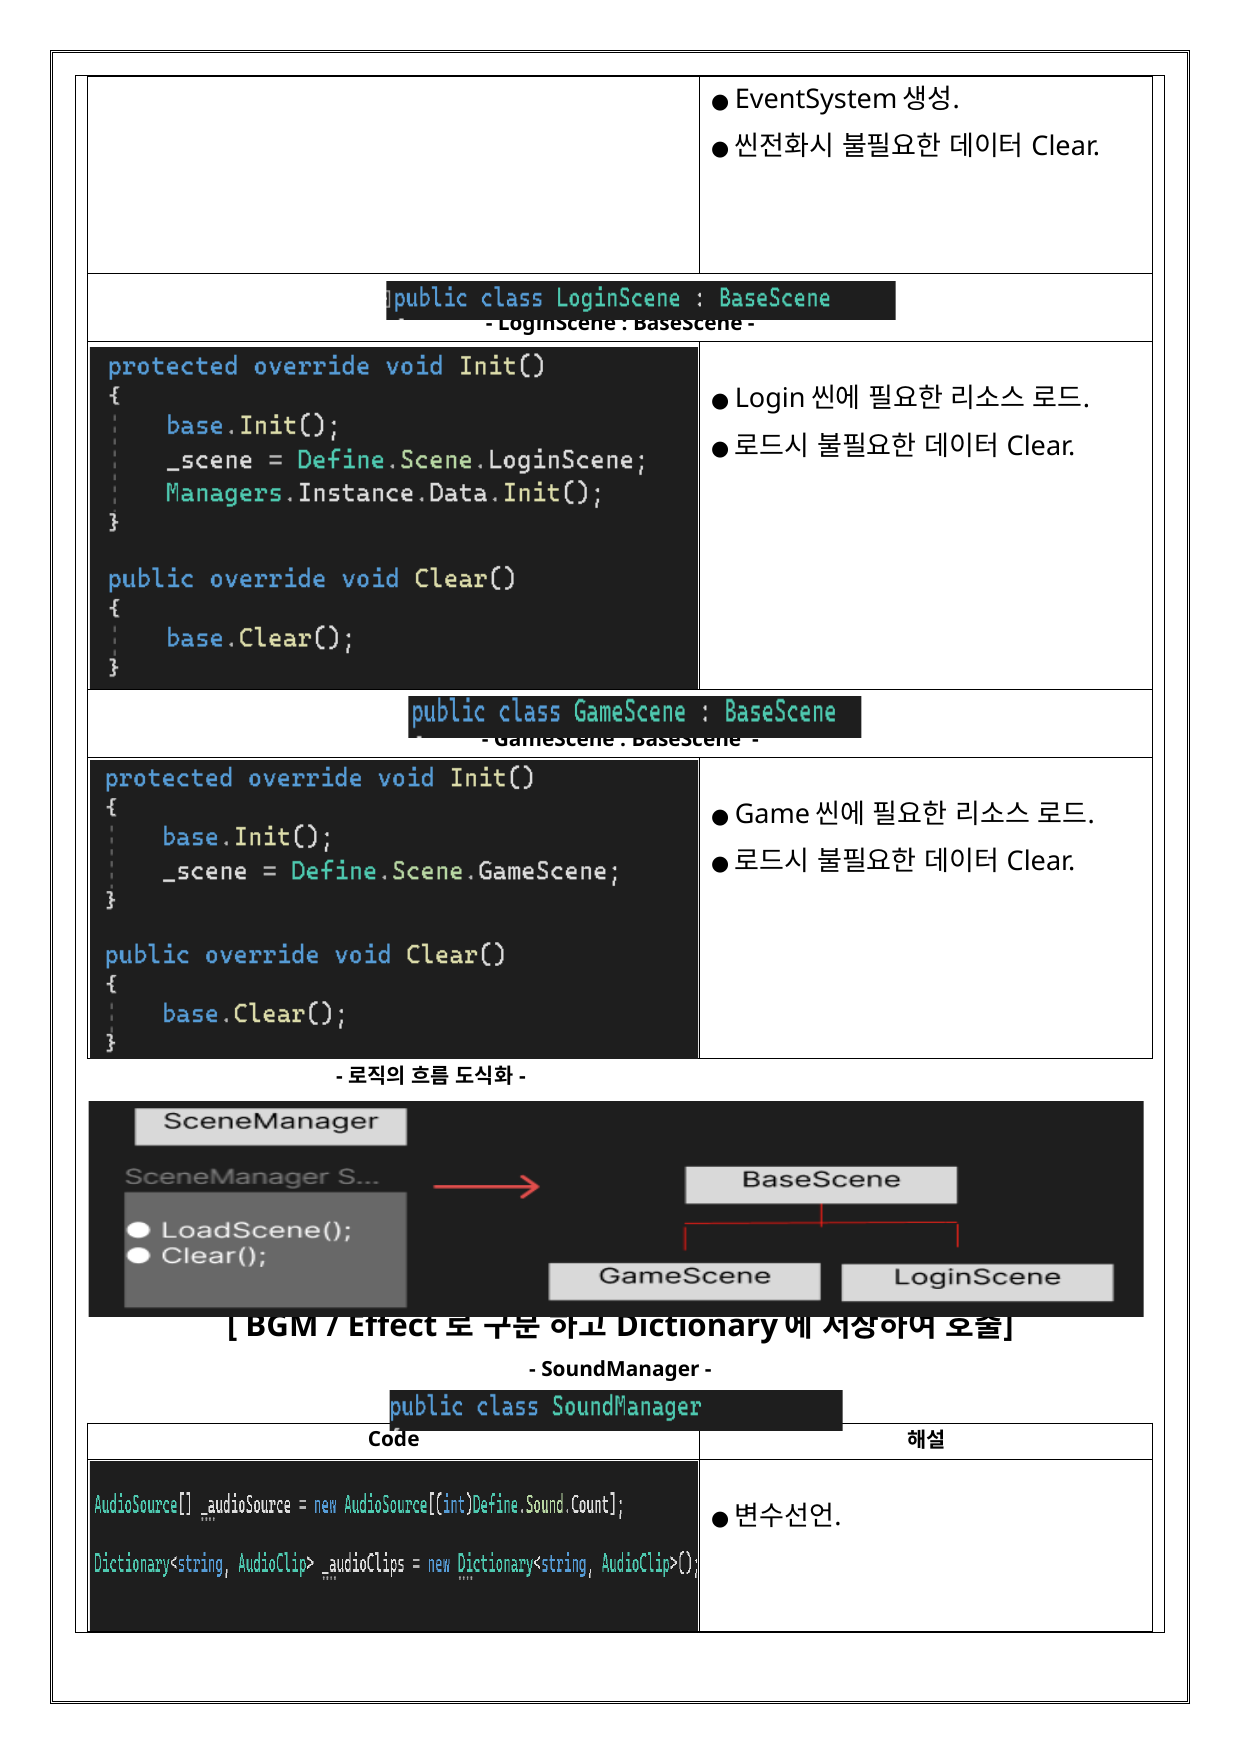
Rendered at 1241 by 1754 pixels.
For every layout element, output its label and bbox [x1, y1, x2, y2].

picture [90, 760, 699, 1059]
picture [386, 281, 896, 320]
picture [408, 696, 862, 738]
picture [389, 1390, 843, 1431]
picture [89, 1461, 698, 1631]
picture [88, 1101, 1144, 1317]
picture [89, 347, 698, 689]
table_cell [76, 76, 1164, 1632]
